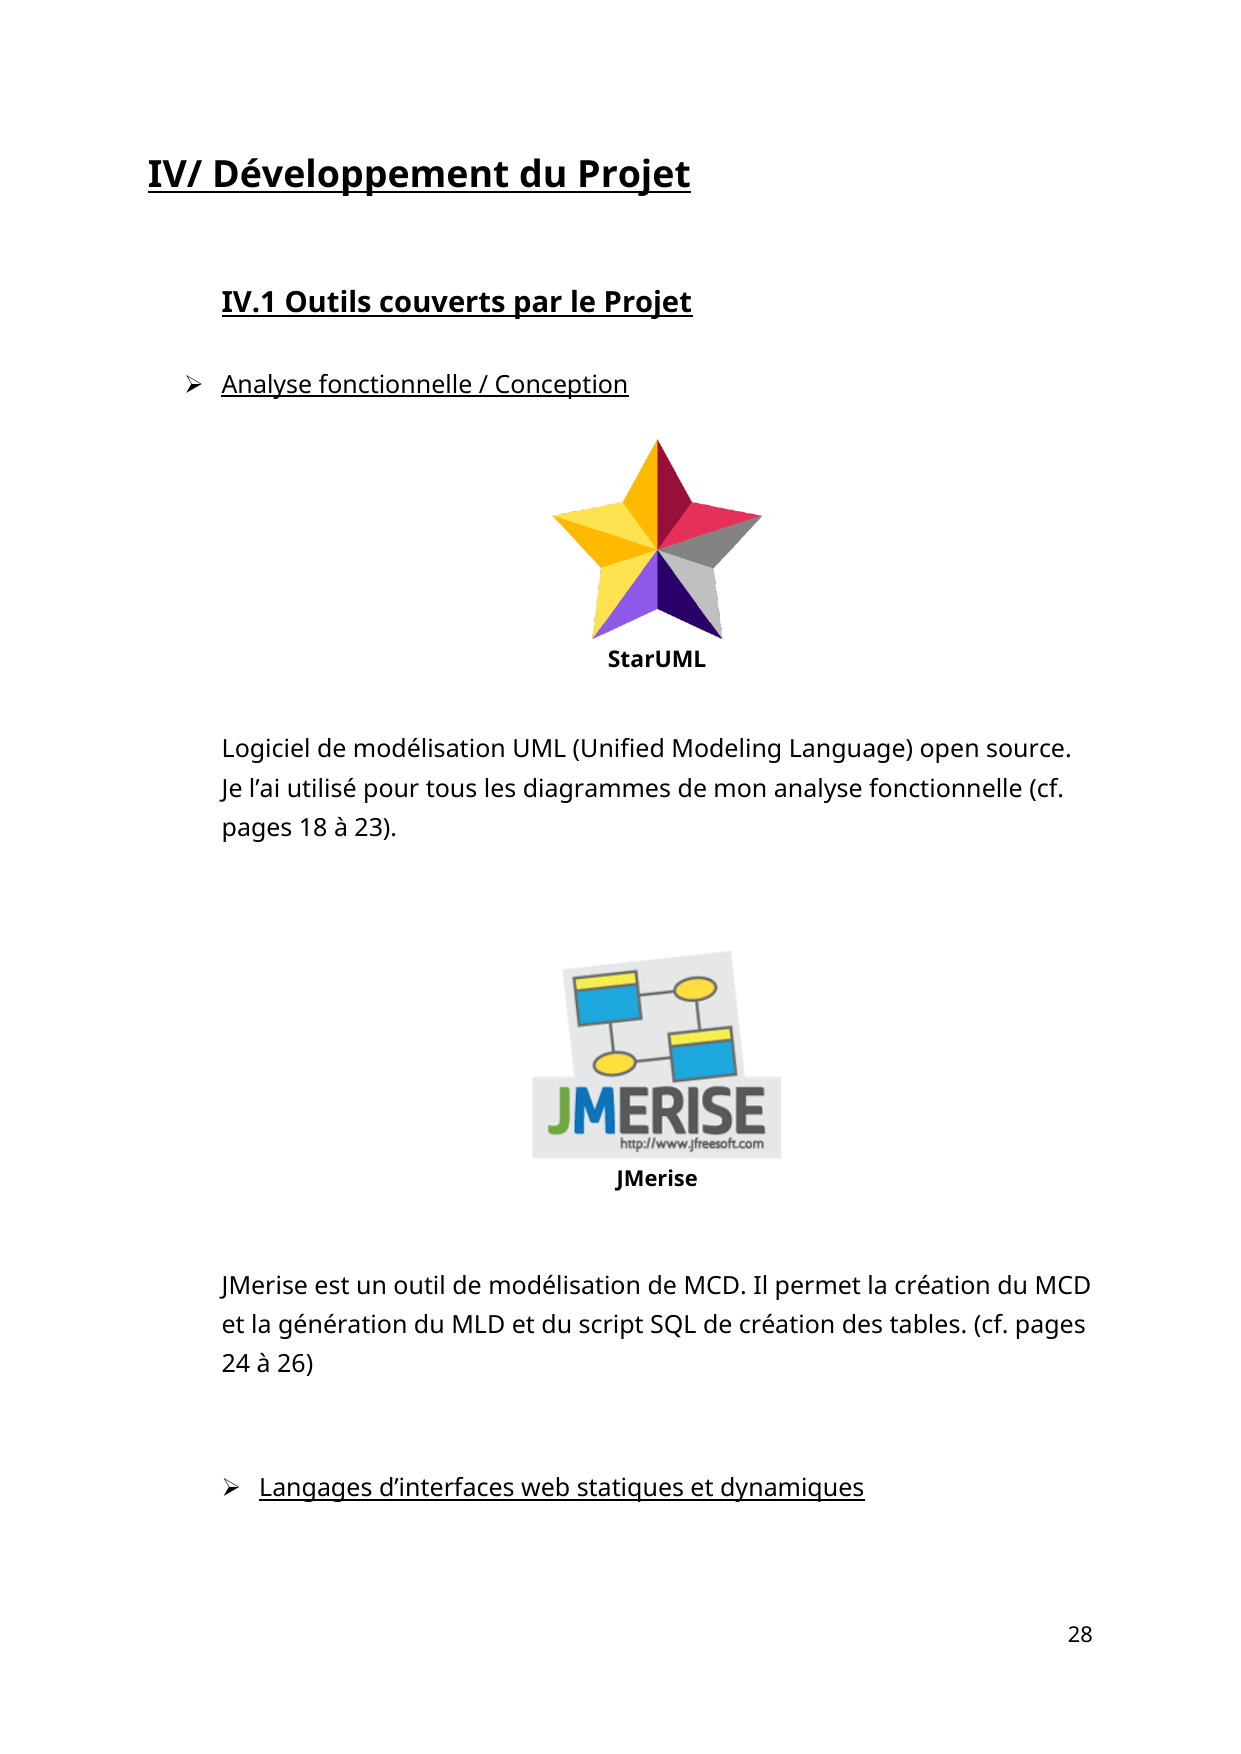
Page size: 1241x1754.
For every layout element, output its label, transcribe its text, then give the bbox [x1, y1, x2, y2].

picture [532, 951, 782, 1159]
text IV.1 Outils couverts par le Projet [148, 282, 1093, 321]
list Analyse fonctionnelle / Conception [184, 366, 1093, 400]
text Je l’ai utilisé pour tous les diagrammes de mon analyse fonctionnelle (cf. pages 18 à 23). [221, 770, 1093, 843]
text IV/ Développement du Projet [148, 148, 1093, 199]
list Langages d’interfaces web statiques et dynamiques [221, 1470, 1093, 1504]
picture [552, 439, 762, 639]
text StarUML [221, 643, 1093, 674]
text JMerise [221, 1163, 1093, 1193]
text Logiciel de modélisation UML (Unified Modeling Language) open source. [221, 731, 1093, 765]
text JMerise est un outil de modélisation de MCD. Il permet la création du MCD et la génération du MLD et du script SQL de création des tables. (cf. pages 24 à 26) [221, 1268, 1093, 1380]
